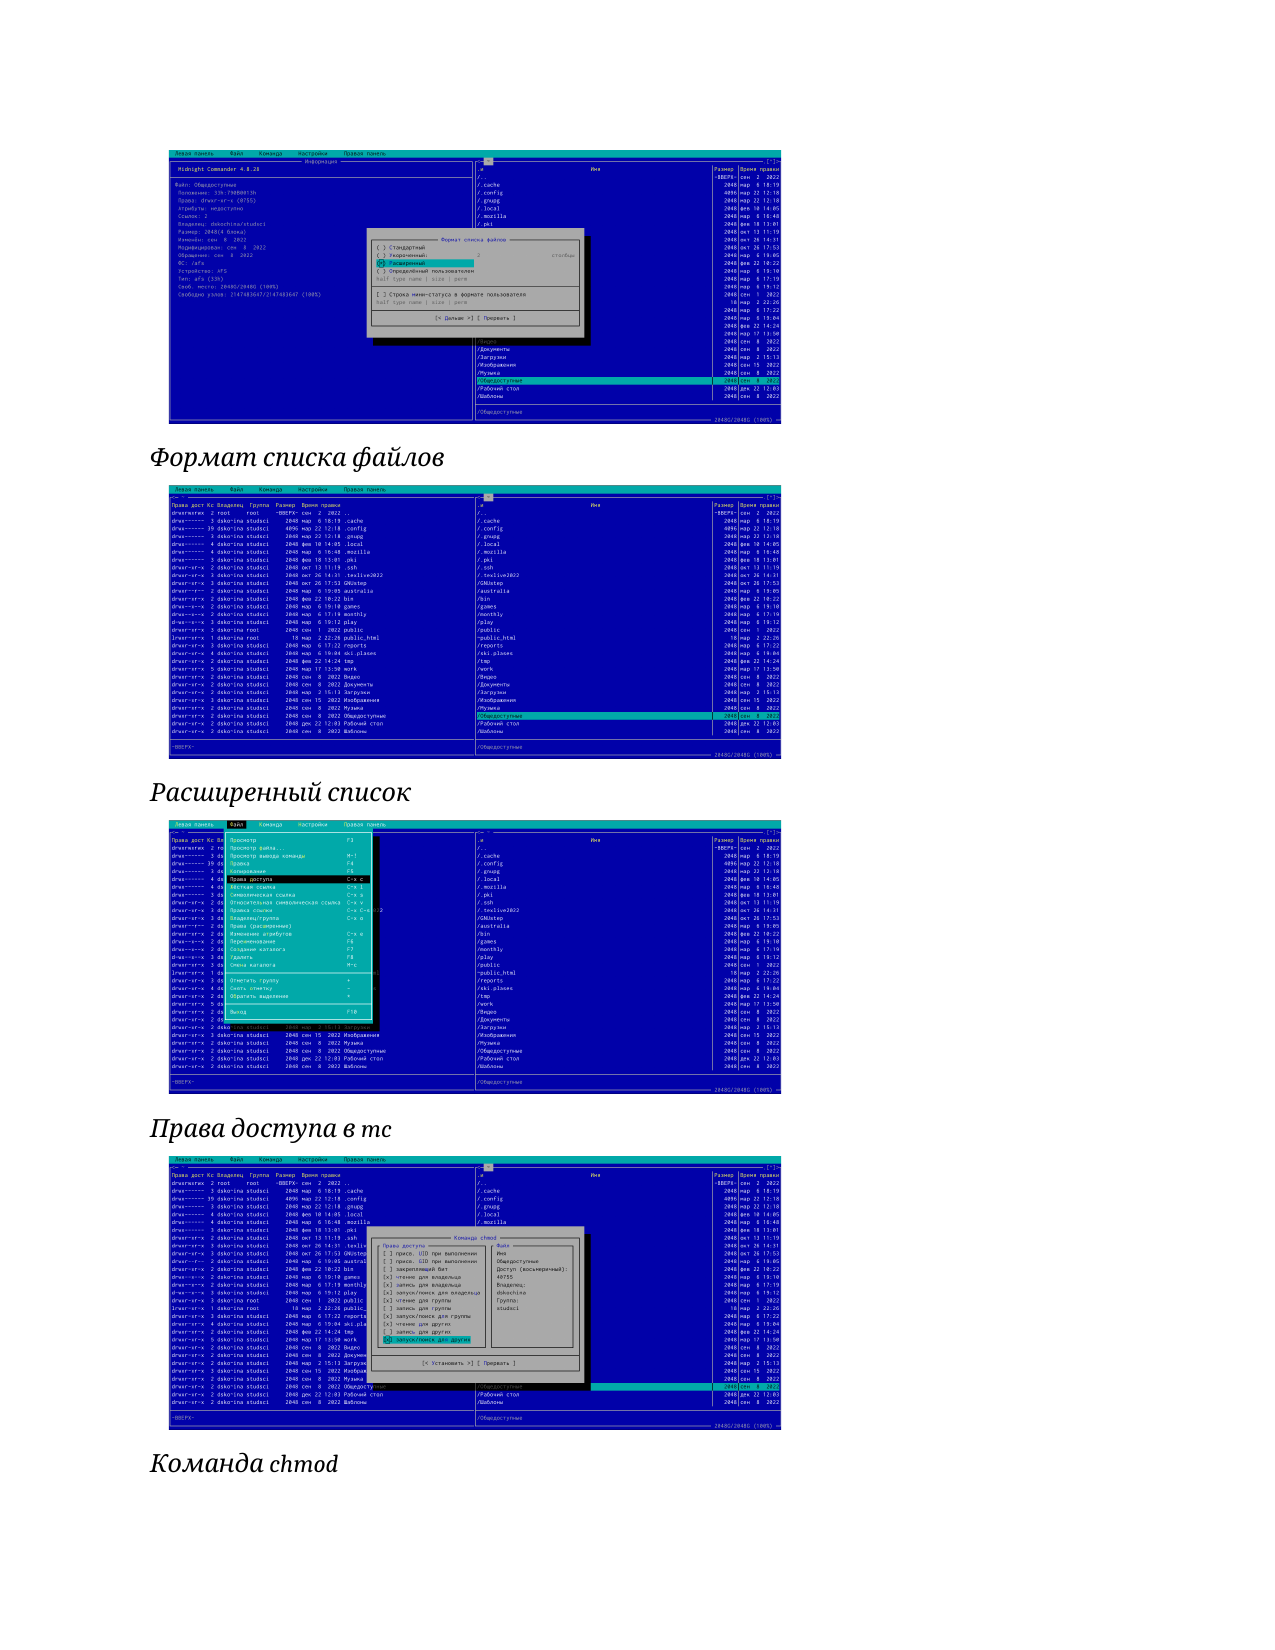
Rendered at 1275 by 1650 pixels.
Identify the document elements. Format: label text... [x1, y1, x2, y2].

picture [168, 150, 782, 424]
picture [168, 820, 782, 1094]
text Команда chmod [150, 1450, 1125, 1479]
text Права доступа в mc [150, 1115, 1125, 1143]
text Расширенный список [150, 779, 1125, 808]
picture [168, 485, 782, 759]
text Формат списка файлов [150, 444, 1125, 473]
picture [168, 1156, 782, 1430]
